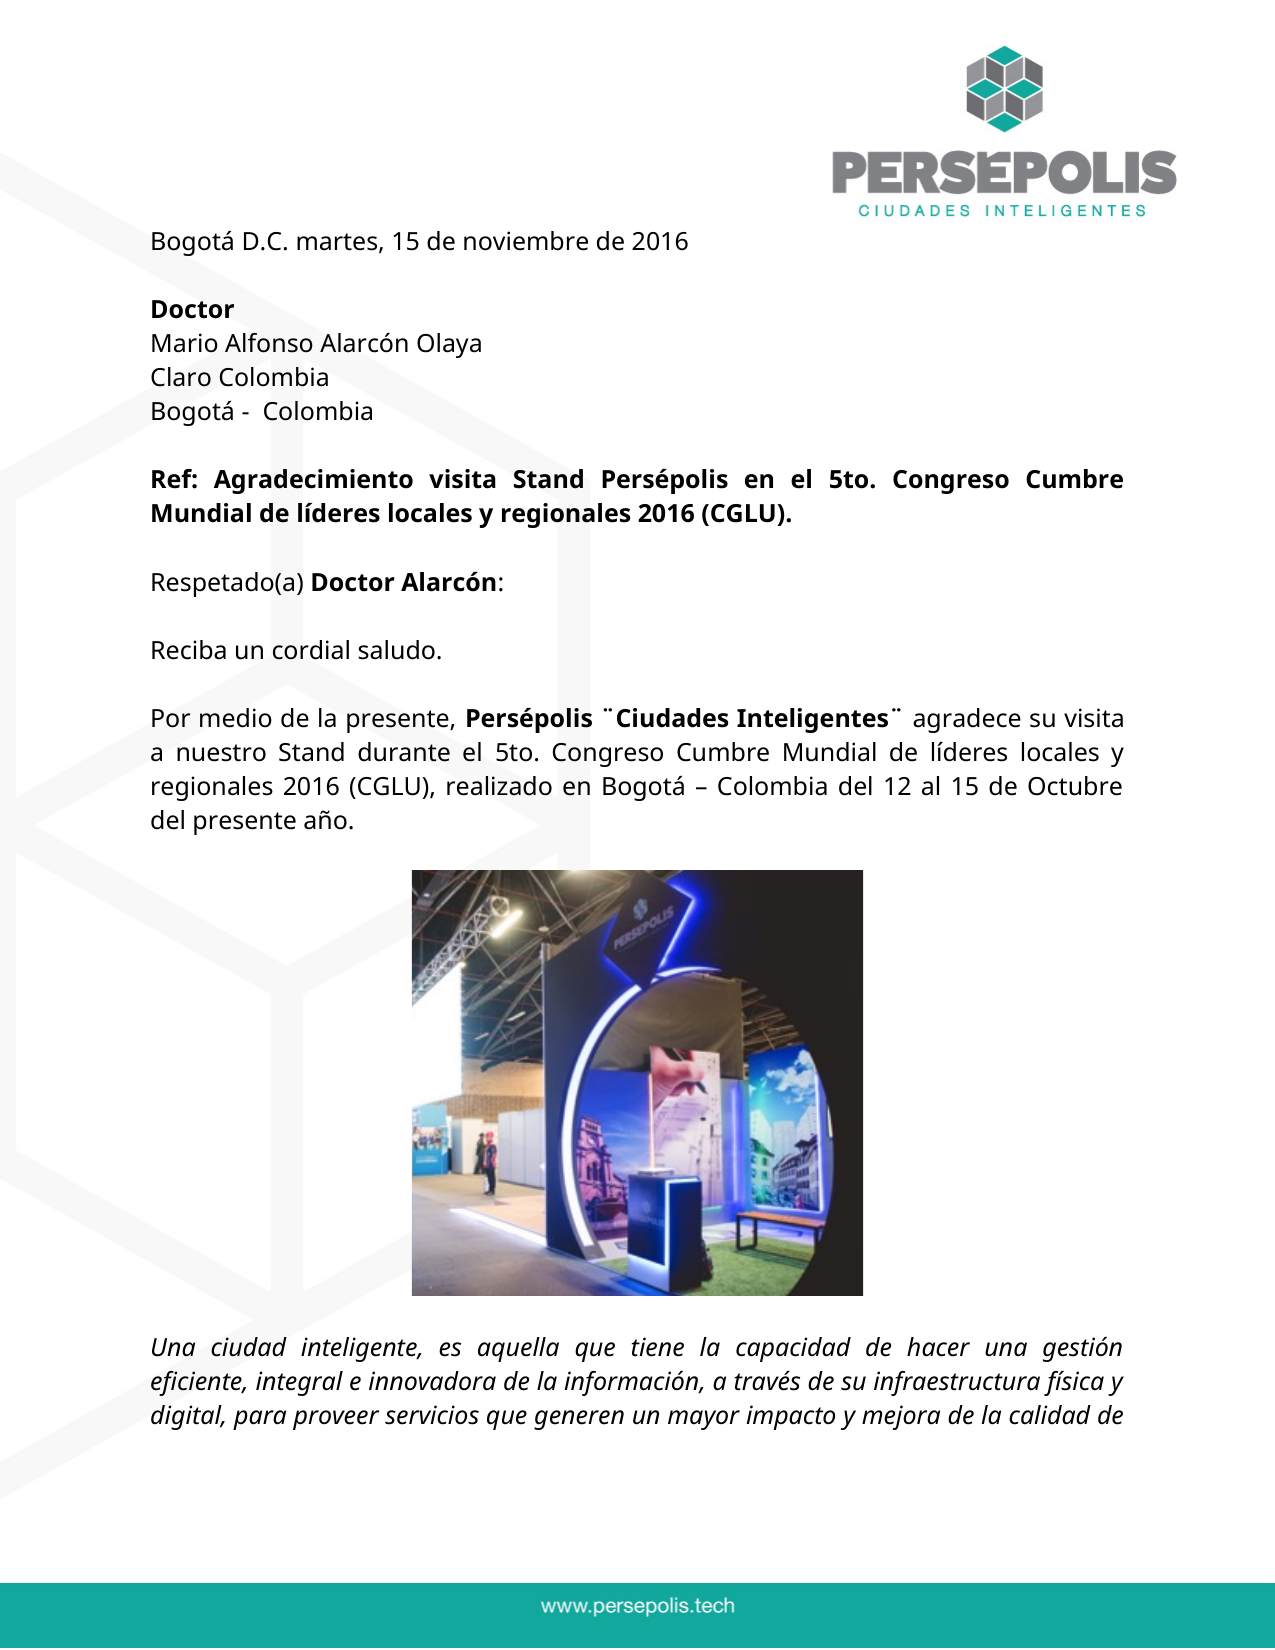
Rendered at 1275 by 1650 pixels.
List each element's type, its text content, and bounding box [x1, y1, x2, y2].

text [150, 1330, 1125, 1432]
text Bogotá D.C. martes, 15 de noviembre de 2016 [150, 224, 1125, 258]
text Reciba un cordial saludo. [150, 632, 1125, 666]
text Claro Colombia [150, 360, 1125, 394]
text Ref: Agradecimiento visita Stand Persépolis en el 5to. Congreso Cumbre Mundial de líderes locales y regionales 2016 (CGLU). [150, 462, 1125, 530]
text Mario Alfonso Alarcón Olaya [150, 326, 1125, 360]
text Por medio de la presente, Persépolis ¨Ciudades Inteligentes¨ agradece su visita a nuestro Stand durante el 5to. Congreso Cumbre Mundial de líderes locales y regionales 2016 (CGLU), realizado en Bogotá – Colombia del 12 al 15 de Octubre del presente año. [150, 701, 1125, 837]
text Doctor [150, 292, 1125, 326]
picture [0, 0, 1275, 1648]
text Bogotá - Colombia [150, 394, 1125, 428]
text Respetado(a) Doctor Alarcón: [150, 564, 1125, 598]
